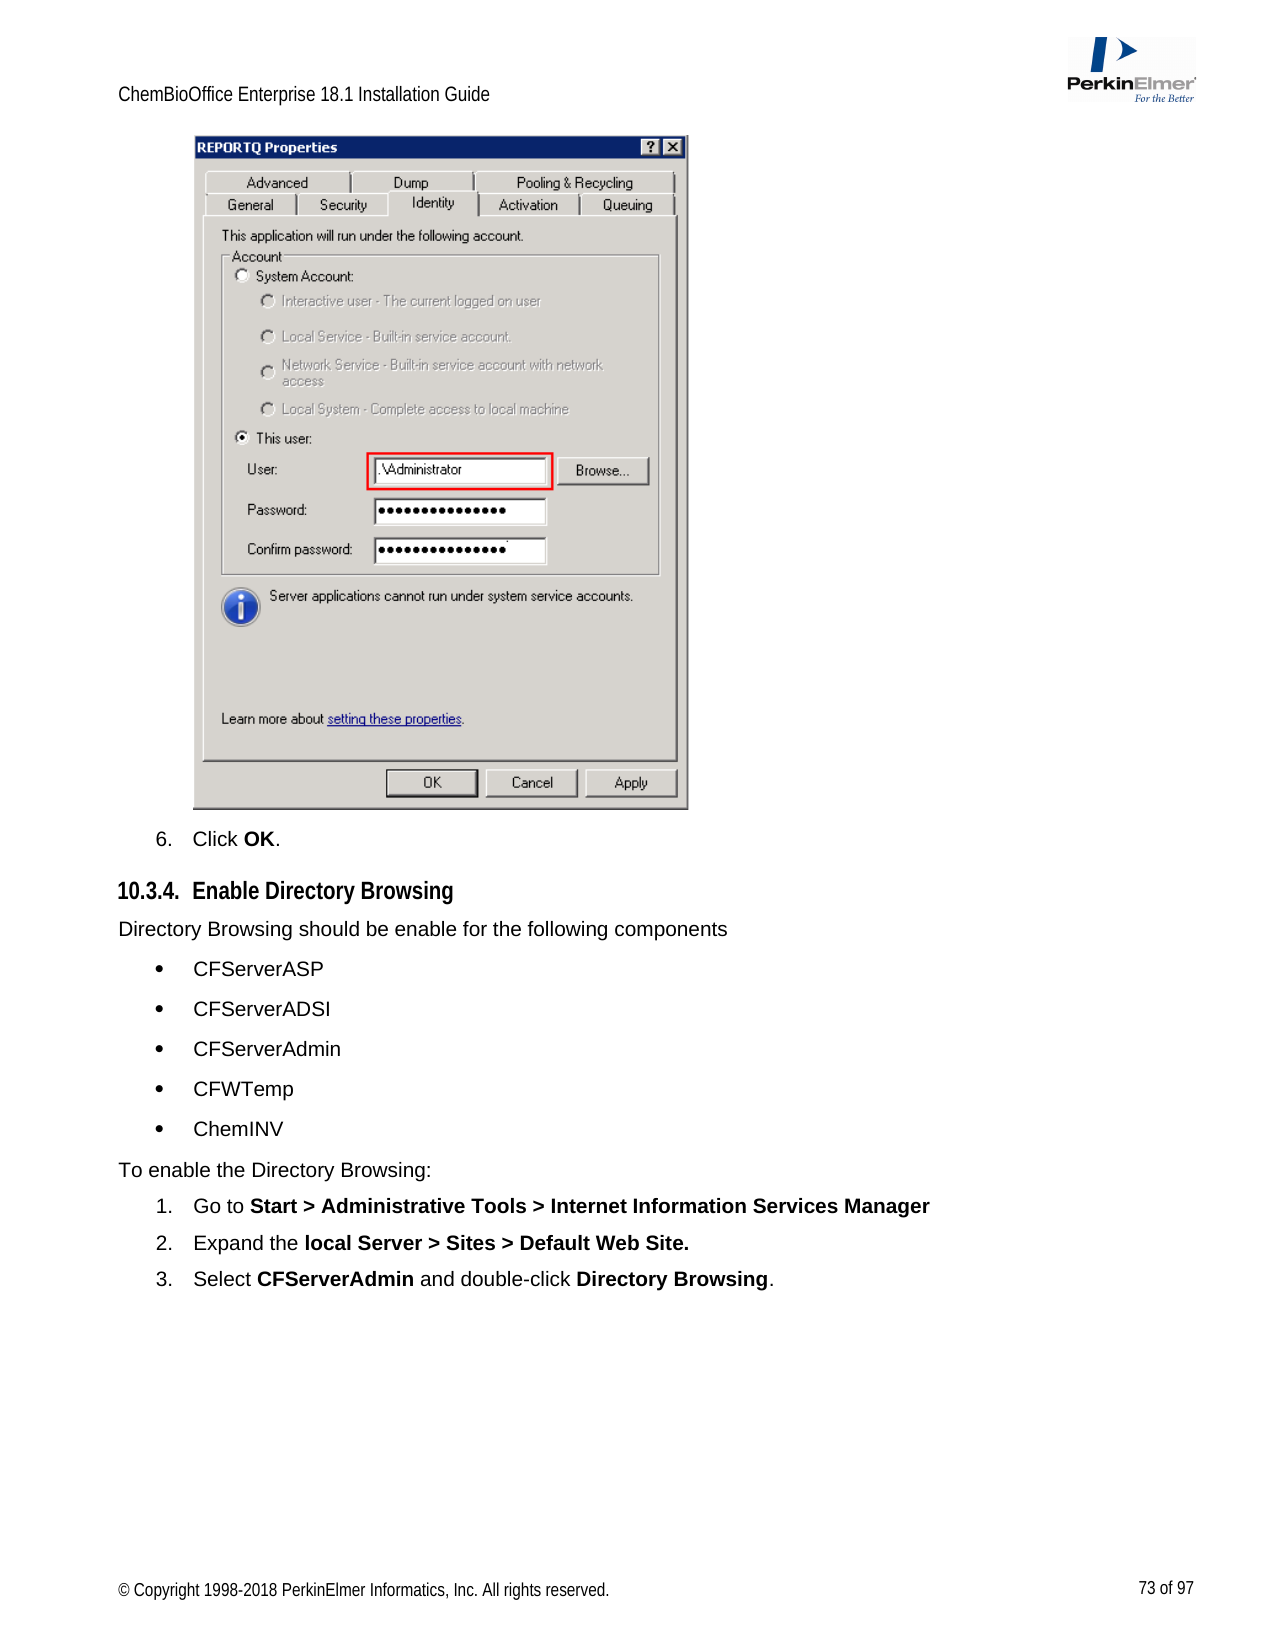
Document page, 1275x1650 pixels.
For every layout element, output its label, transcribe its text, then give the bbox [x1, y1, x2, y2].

list Select CFServerAdmin and double-click Directory Browsing. [156, 1267, 1204, 1291]
text To enable the Directory Browsing: [118, 1157, 1204, 1181]
subtitle Enable Directory Browsing [117, 876, 1204, 904]
list Click OK. [155, 827, 1204, 851]
picture [1067, 37, 1197, 102]
list ChemINV [156, 1117, 1204, 1141]
list Expand the local Server > Sites > Default Web Site. [156, 1230, 1204, 1254]
text Directory Browsing should be enable for the following components [118, 917, 1204, 941]
picture [193, 135, 689, 810]
list CFServerADSI [156, 997, 1204, 1021]
list CFServerAdmin [156, 1037, 1204, 1061]
list CFServerASP [156, 957, 1204, 981]
list CFWTemp [156, 1077, 1204, 1101]
list Go to Start > Administrative Tools > Internet Information Services Manager [156, 1194, 1204, 1218]
